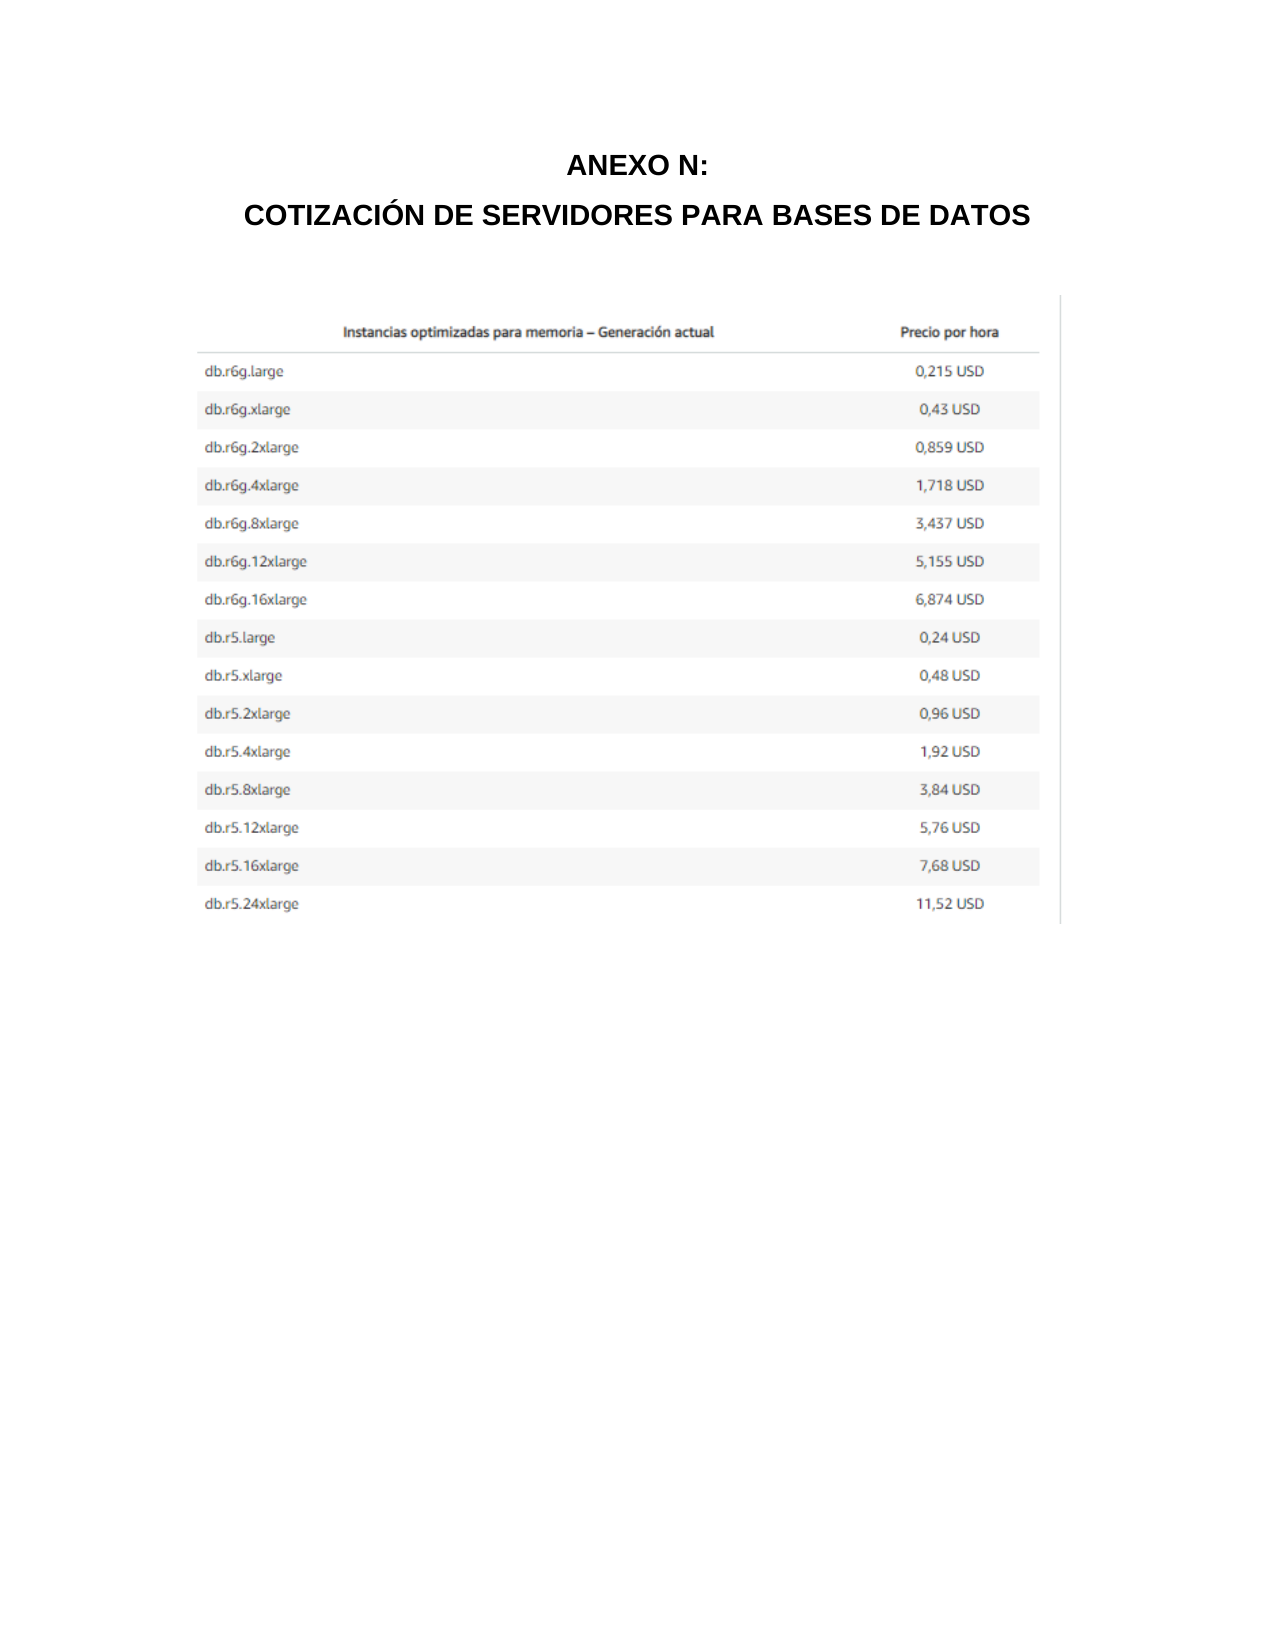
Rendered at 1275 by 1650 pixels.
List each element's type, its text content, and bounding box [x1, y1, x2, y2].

picture [177, 295, 1063, 924]
text ANEXO N: [177, 148, 1098, 181]
text COTIZACIÓN DE SERVIDORES PARA BASES DE DATOS [177, 198, 1098, 231]
